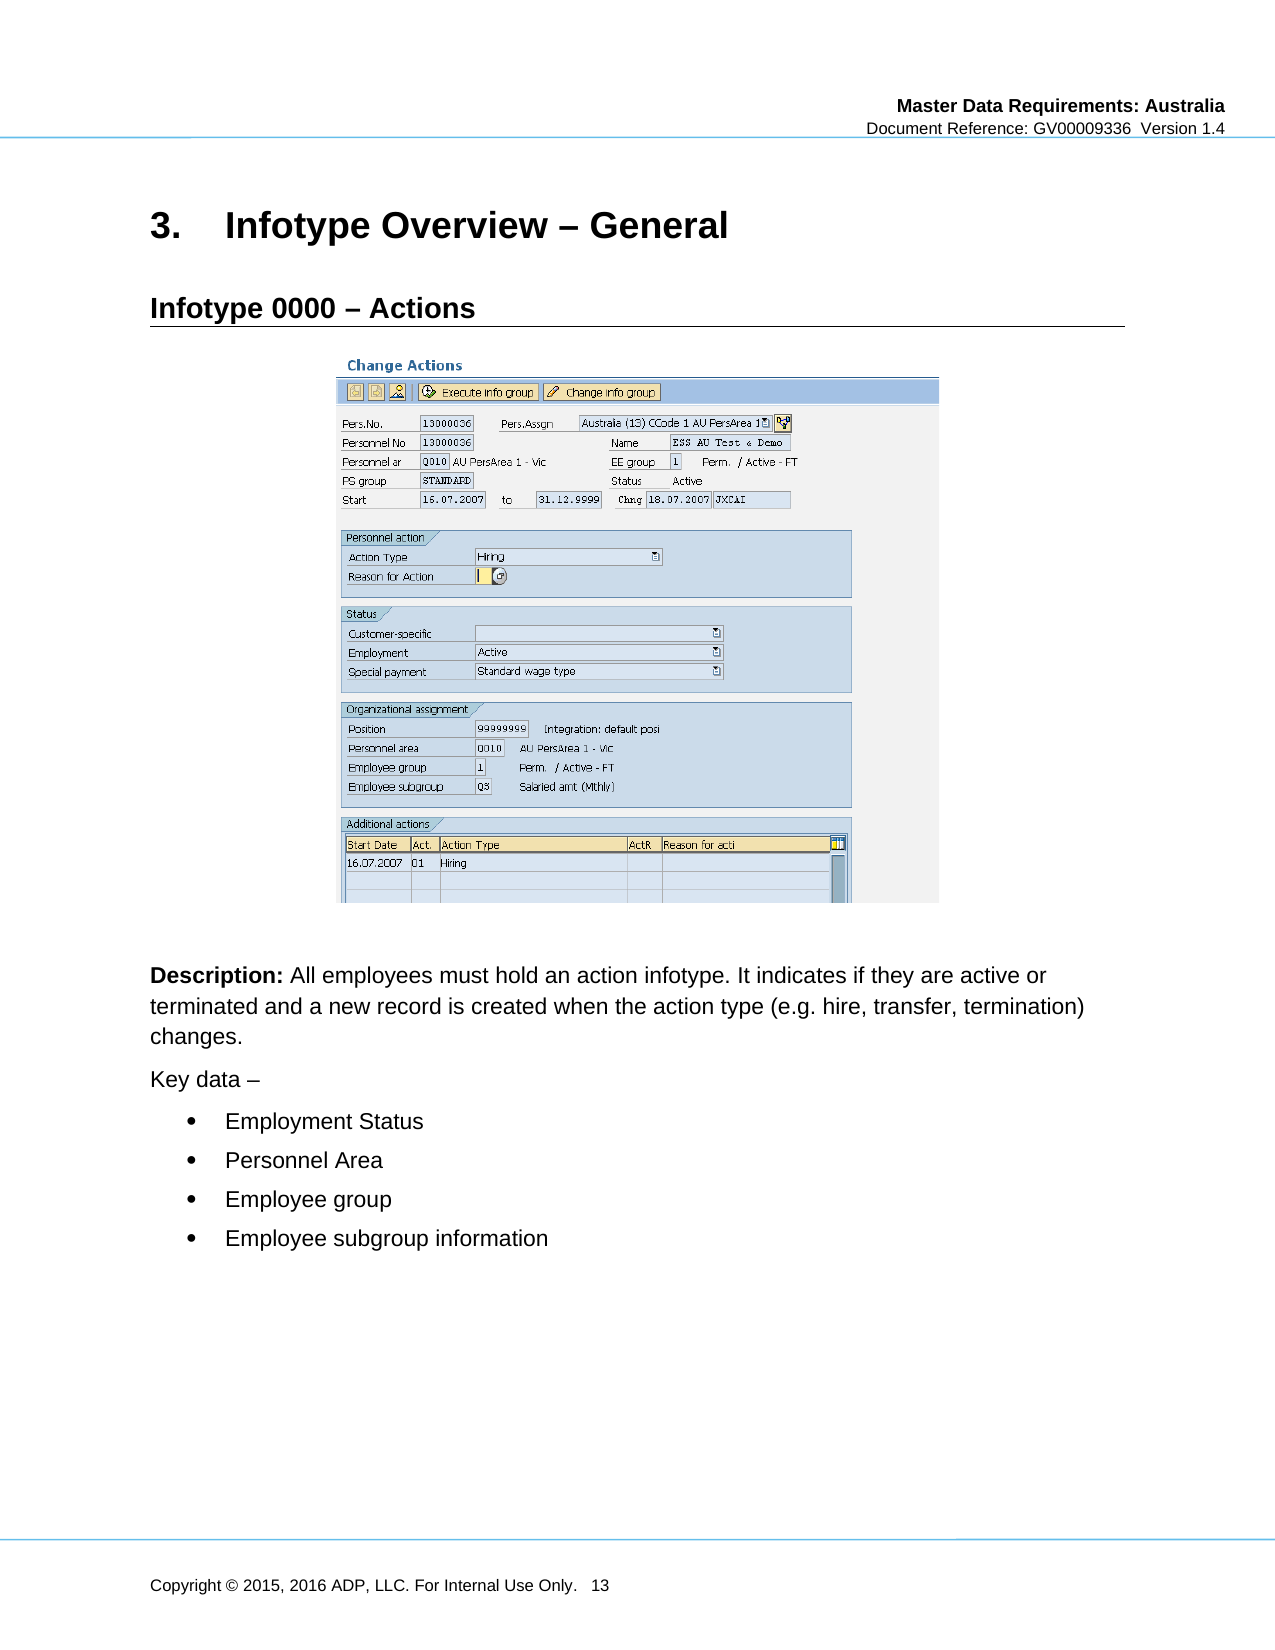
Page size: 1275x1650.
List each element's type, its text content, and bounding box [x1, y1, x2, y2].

text Description: All employees must hold an action infotype. It indicates if they are active or terminated and a new record is created when the action type (e.g. hire, transfer, termination) changes. [150, 962, 1125, 1049]
subtitle Infotype Overview – General [150, 203, 1125, 247]
list Employment Status [187, 1108, 1125, 1135]
text Key data – [150, 1066, 1125, 1092]
list Personnel Area [187, 1147, 1125, 1173]
picture [336, 357, 940, 903]
list Employee subgroup information [187, 1225, 1125, 1251]
list Employee group [187, 1186, 1125, 1212]
subtitle Infotype 0000 – Actions [150, 291, 1125, 326]
